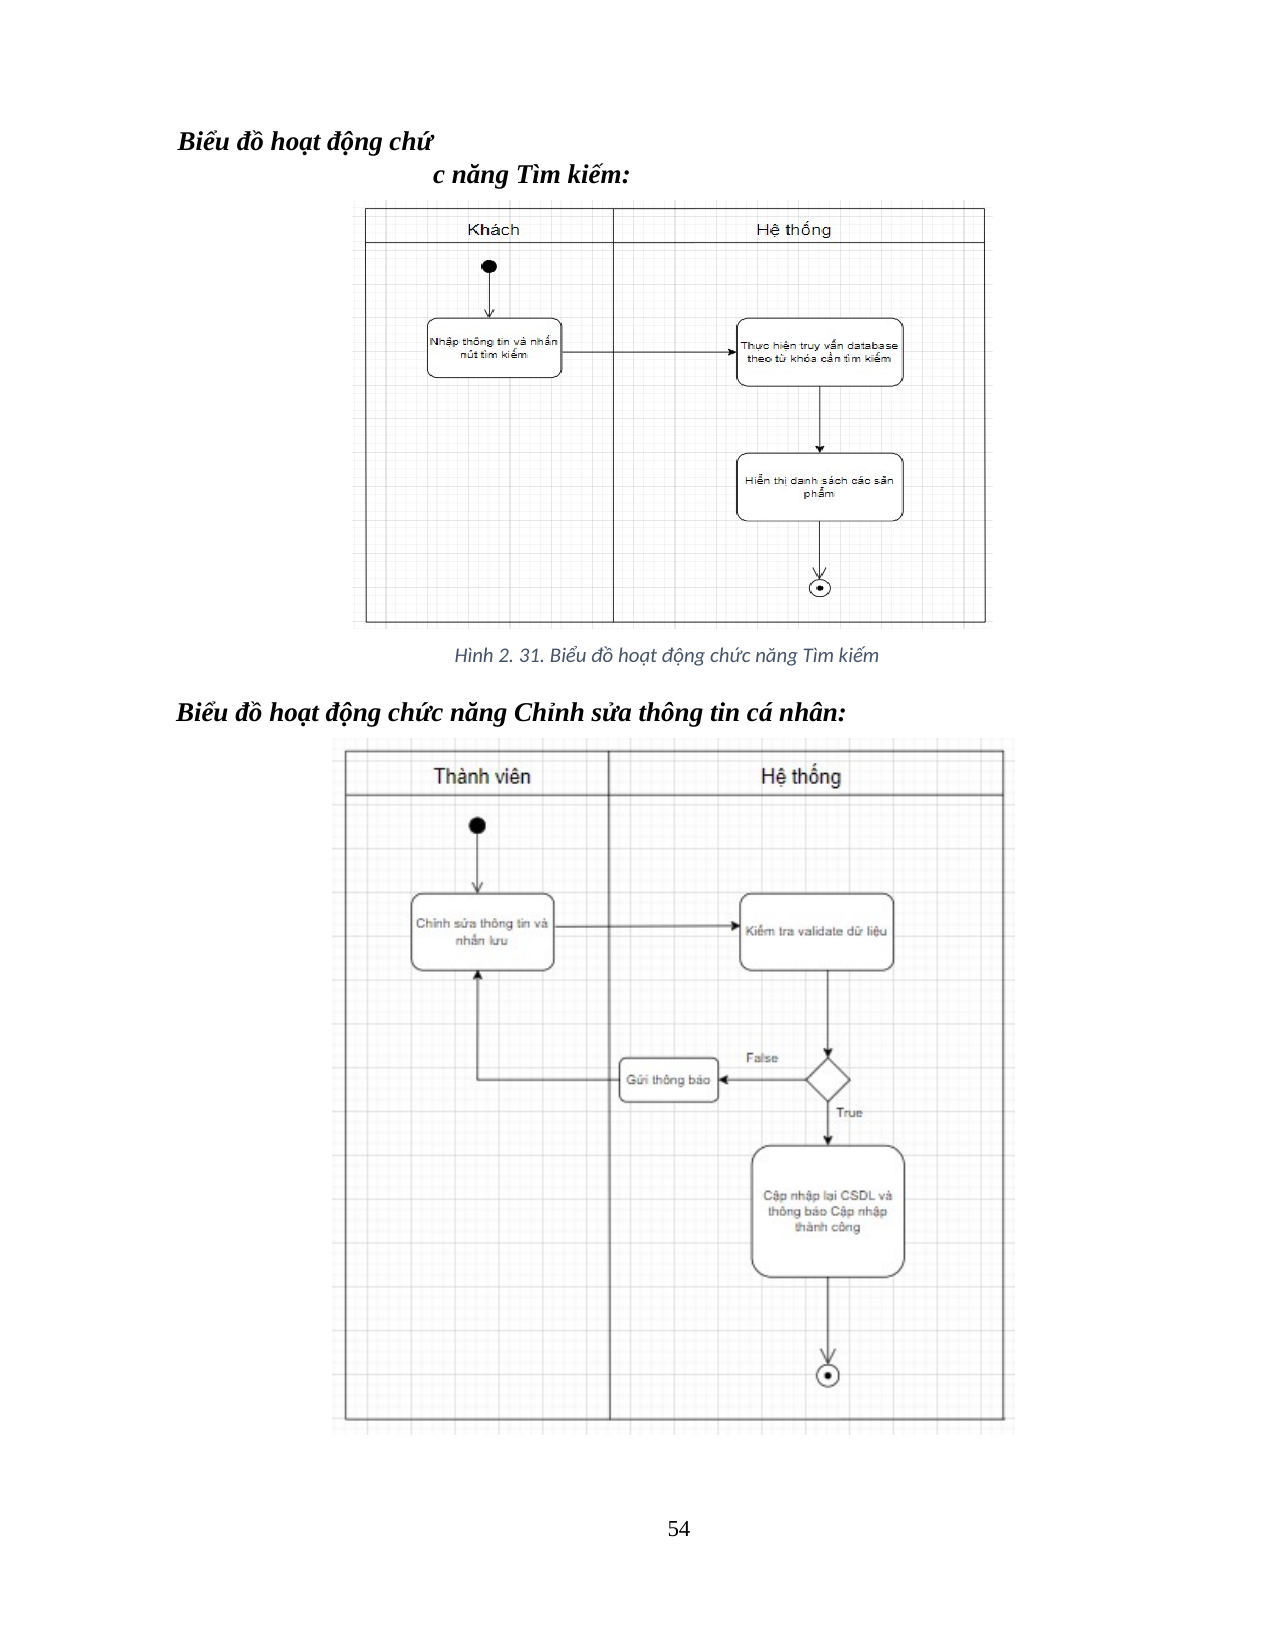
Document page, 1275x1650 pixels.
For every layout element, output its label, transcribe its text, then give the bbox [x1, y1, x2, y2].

picture [331, 738, 1015, 1435]
text Biểu đồ hoạt động chức năng Chỉnh sửa thông tin cá nhân: [176, 696, 1080, 727]
text c năng Tìm kiếm: [433, 158, 1080, 189]
subtitle Hình 2. 31. Biểu đồ hoạt động chức năng Tìm kiếm [454, 642, 902, 668]
picture [352, 200, 993, 629]
